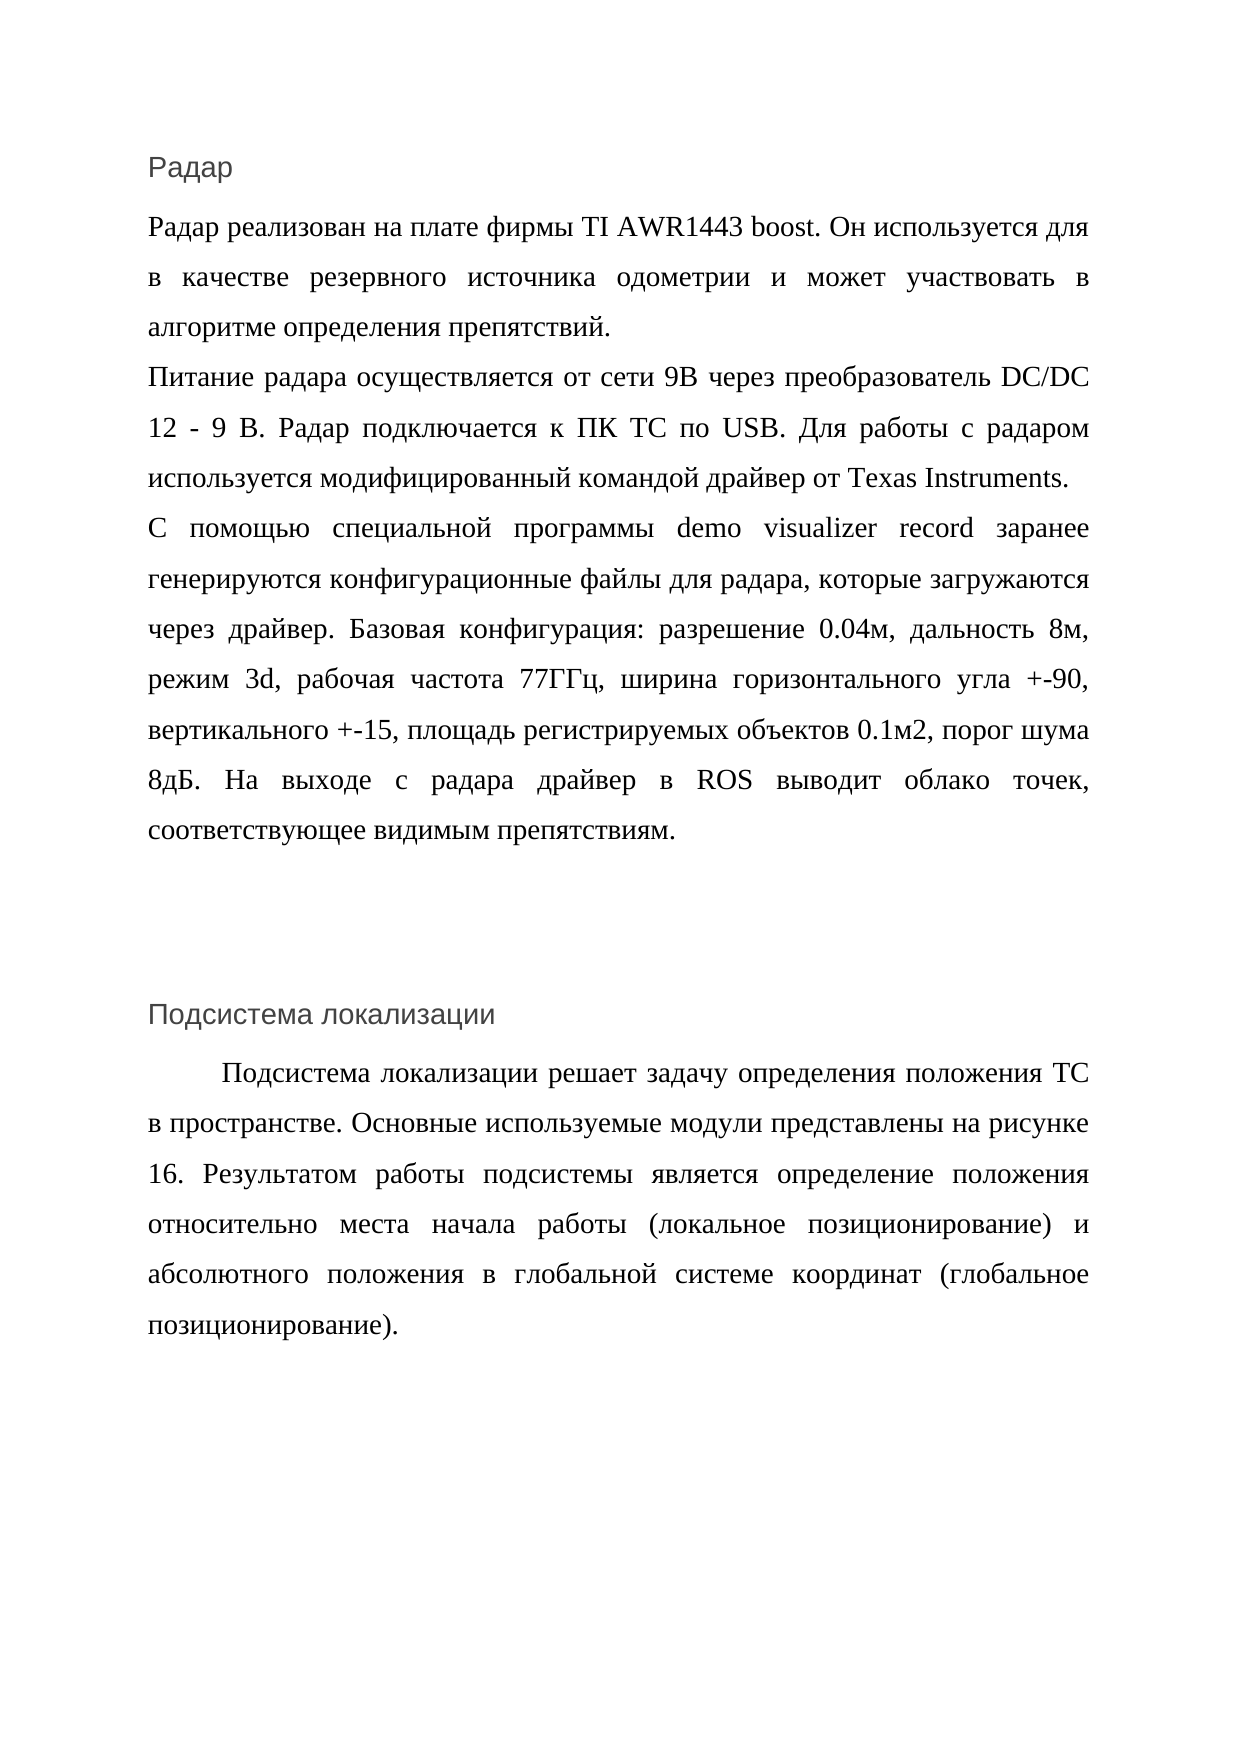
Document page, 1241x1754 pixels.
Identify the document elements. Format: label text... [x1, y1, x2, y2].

subtitle Радар [148, 150, 1090, 183]
subtitle Подсистема локализации [148, 997, 1090, 1030]
text Подсистема локализации решает задачу определения положения ТС в пространстве. Основные используемые модули представлены на рисунке 16. Результатом работы подсистемы является определение положения относительно места начала работы (локальное позиционирование) и абсолютного положения в глобальной системе координат (глобальное позиционирование). [148, 1055, 1090, 1340]
text Радар реализован на плате фирмы TI AWR1443 boost. Он используется для в качестве резервного источника одометрии и может участвовать в алгоритме определения препятствий. [148, 209, 1090, 343]
text Питание радара осуществляется от сети 9В через преобразователь DC/DC 12 - 9 В. Радар подключается к ПК ТС по USB. Для работы с радаром используется модифицированный командой драйвер от Texas Instruments. [148, 359, 1090, 494]
text С помощью специальной программы demo visualizer record заранее генерируются конфигурационные файлы для радара, которые загружаются через драйвер. Базовая конфигурация: разрешение 0.04м, дальность 8м, режим 3d, рабочая частота 77ГГц, ширина горизонтального угла +-90, вертикального +-15, площадь регистрируемых объектов 0.1м2, порог шума 8дБ. На выходе с радара драйвер в ROS выводит облако точек, соответствующее видимым препятствиям. [148, 511, 1090, 846]
